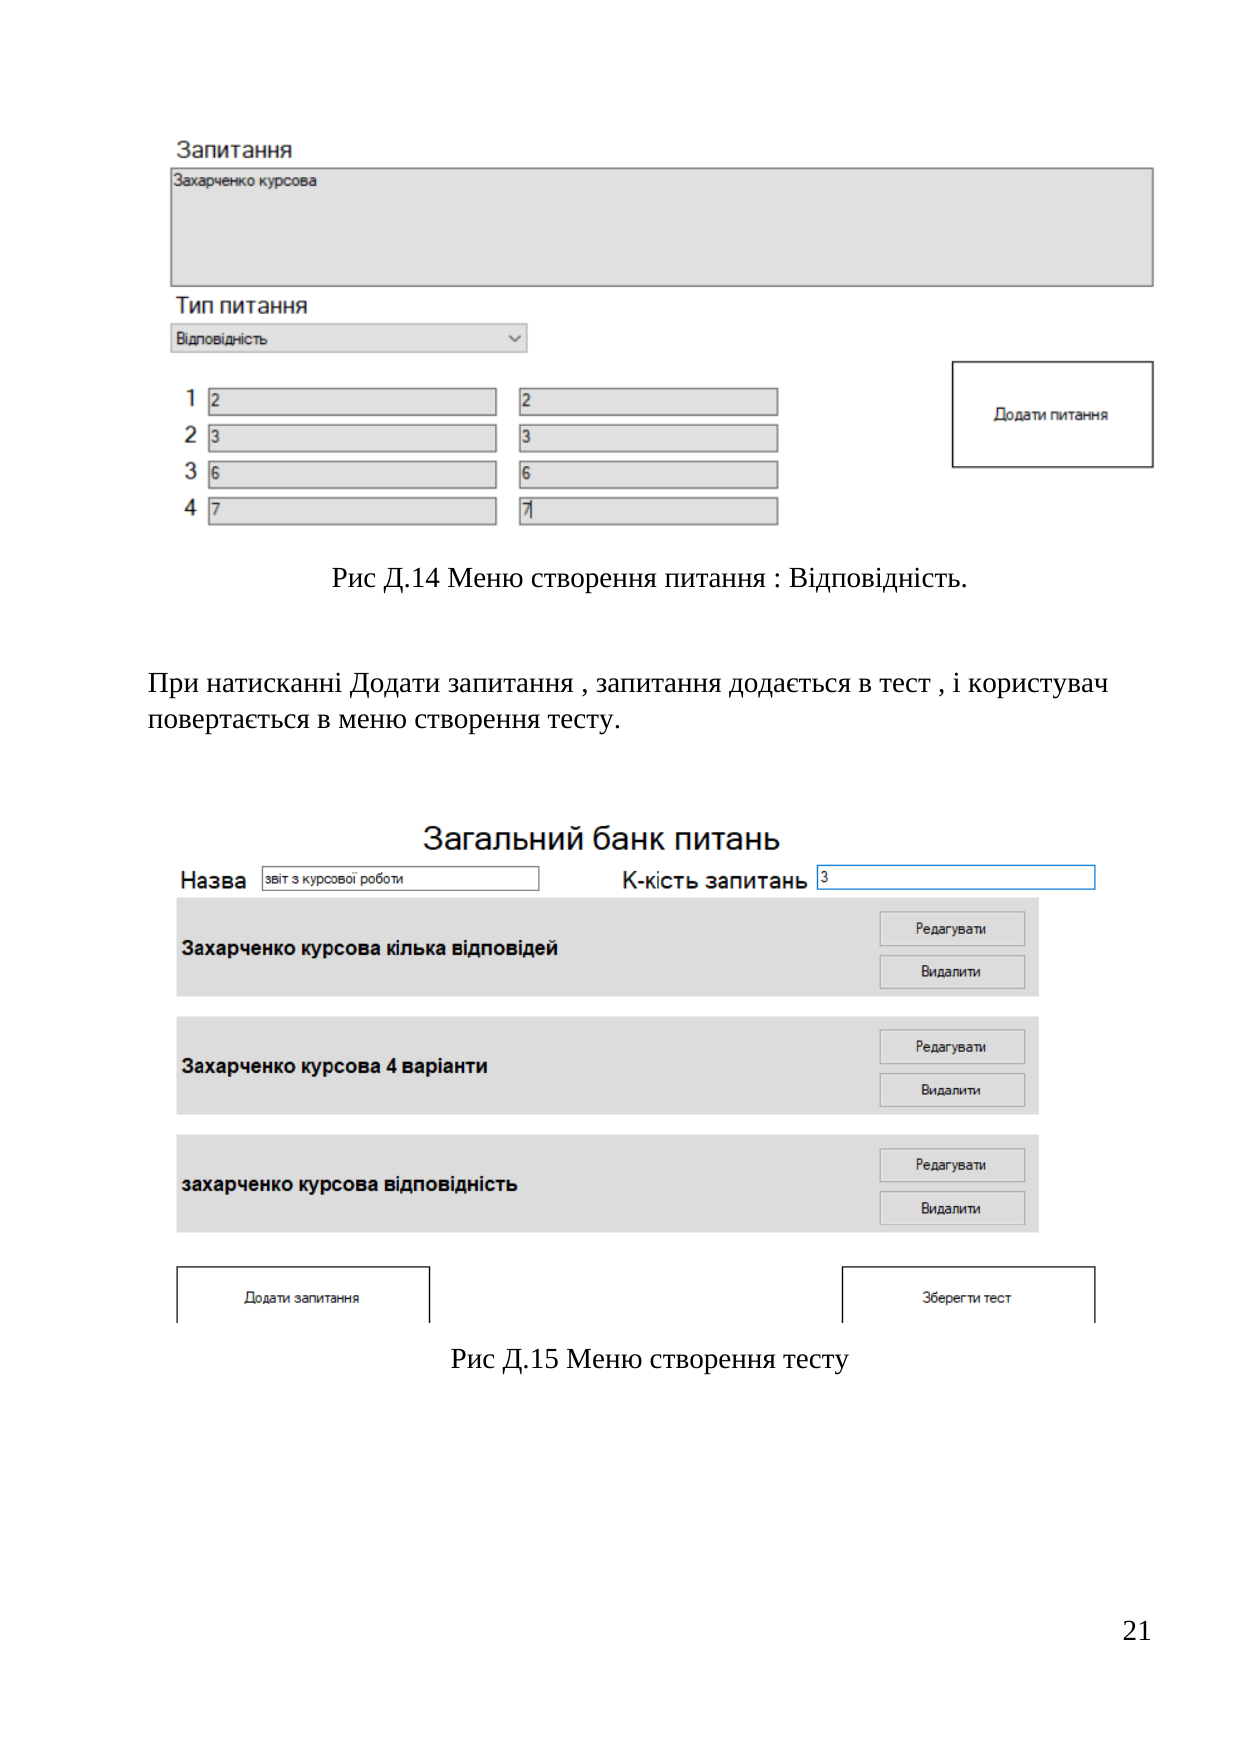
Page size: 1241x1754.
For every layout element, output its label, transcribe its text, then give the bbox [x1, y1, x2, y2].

text Рис Д.14 Меню створення питання : Відповідність. [148, 560, 1152, 593]
text При натисканні Додати запитання , запитання додається в тест , і користувач повертається в меню створення тесту. [148, 665, 1152, 735]
text Рис Д.15 Меню створення тесту [148, 1342, 1152, 1375]
picture [147, 118, 1195, 541]
picture [147, 807, 1103, 1323]
